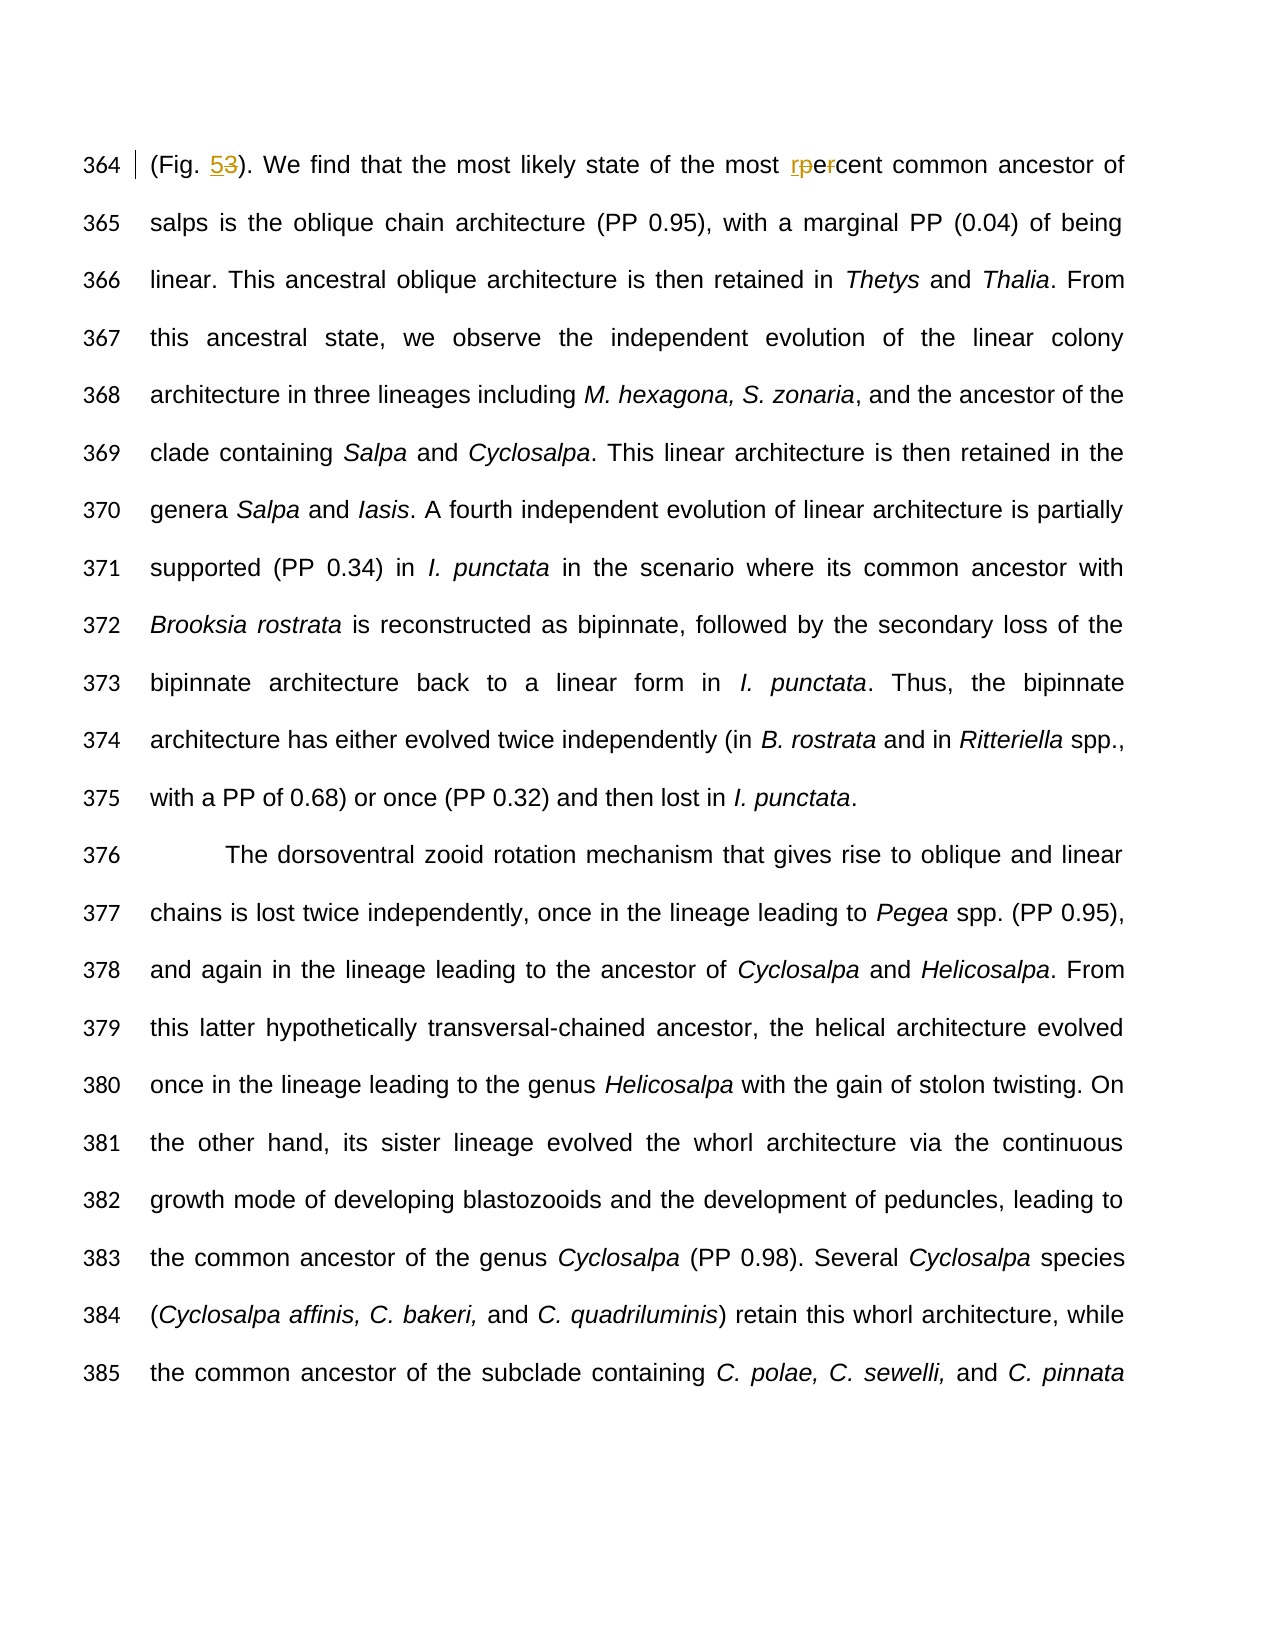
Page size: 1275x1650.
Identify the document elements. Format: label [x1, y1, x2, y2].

text [150, 840, 1125, 1386]
text [150, 150, 1125, 811]
